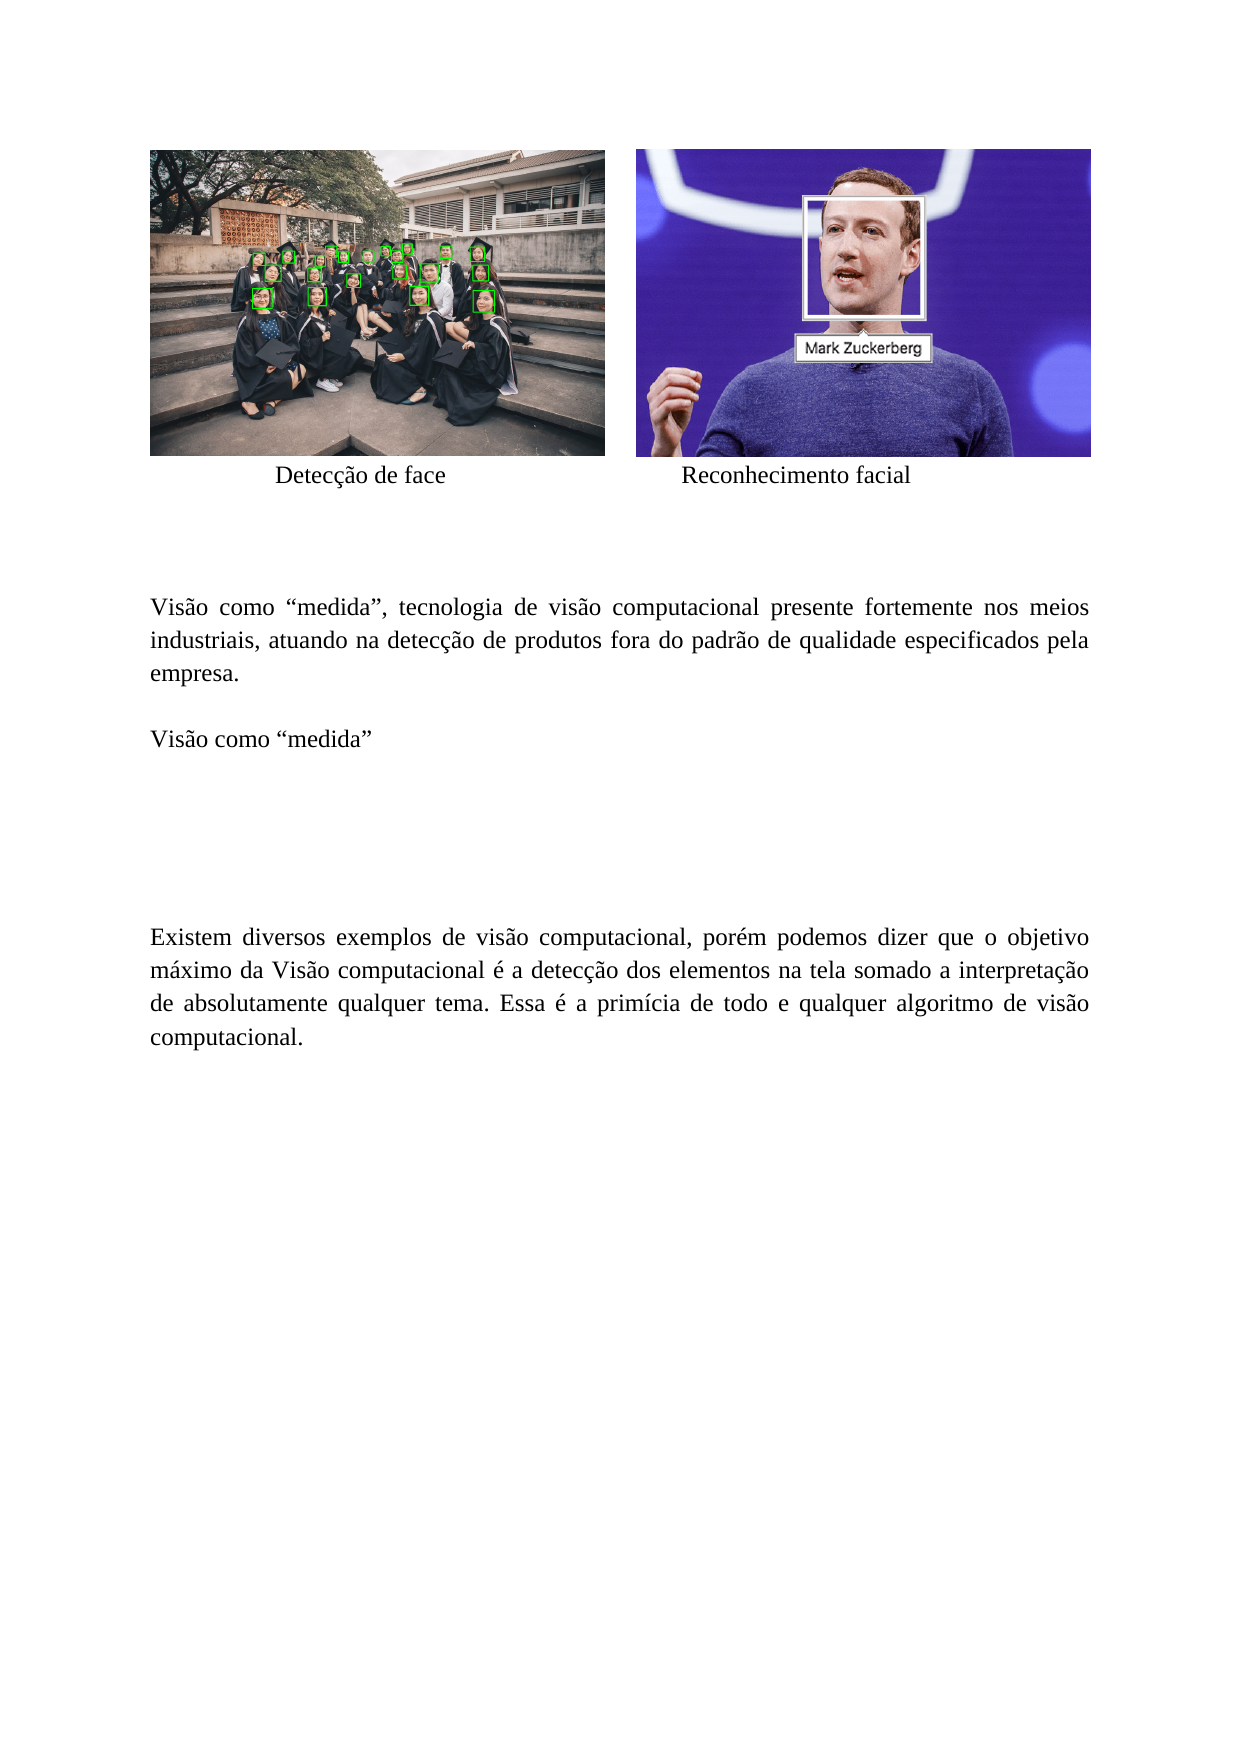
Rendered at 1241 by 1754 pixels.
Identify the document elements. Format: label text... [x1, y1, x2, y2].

picture [150, 150, 605, 456]
text Existem diversos exemplos de visão computacional, porém podemos dizer que o objetivo máximo da Visão computacional é a detecção dos elementos na tela somado a interpretação de absolutamente qualquer tema. Essa é a primícia de todo e qualquer algoritmo de visão computacional. [150, 922, 1090, 1050]
text Detecção de face Reconhecimento facial [225, 460, 1090, 489]
picture [636, 149, 1091, 457]
text Visão como “medida”, tecnologia de visão computacional presente fortemente nos meios industriais, atuando na detecção de produtos fora do padrão de qualidade especificados pela empresa. [150, 592, 1090, 687]
text Visão como “medida” [150, 724, 1090, 753]
